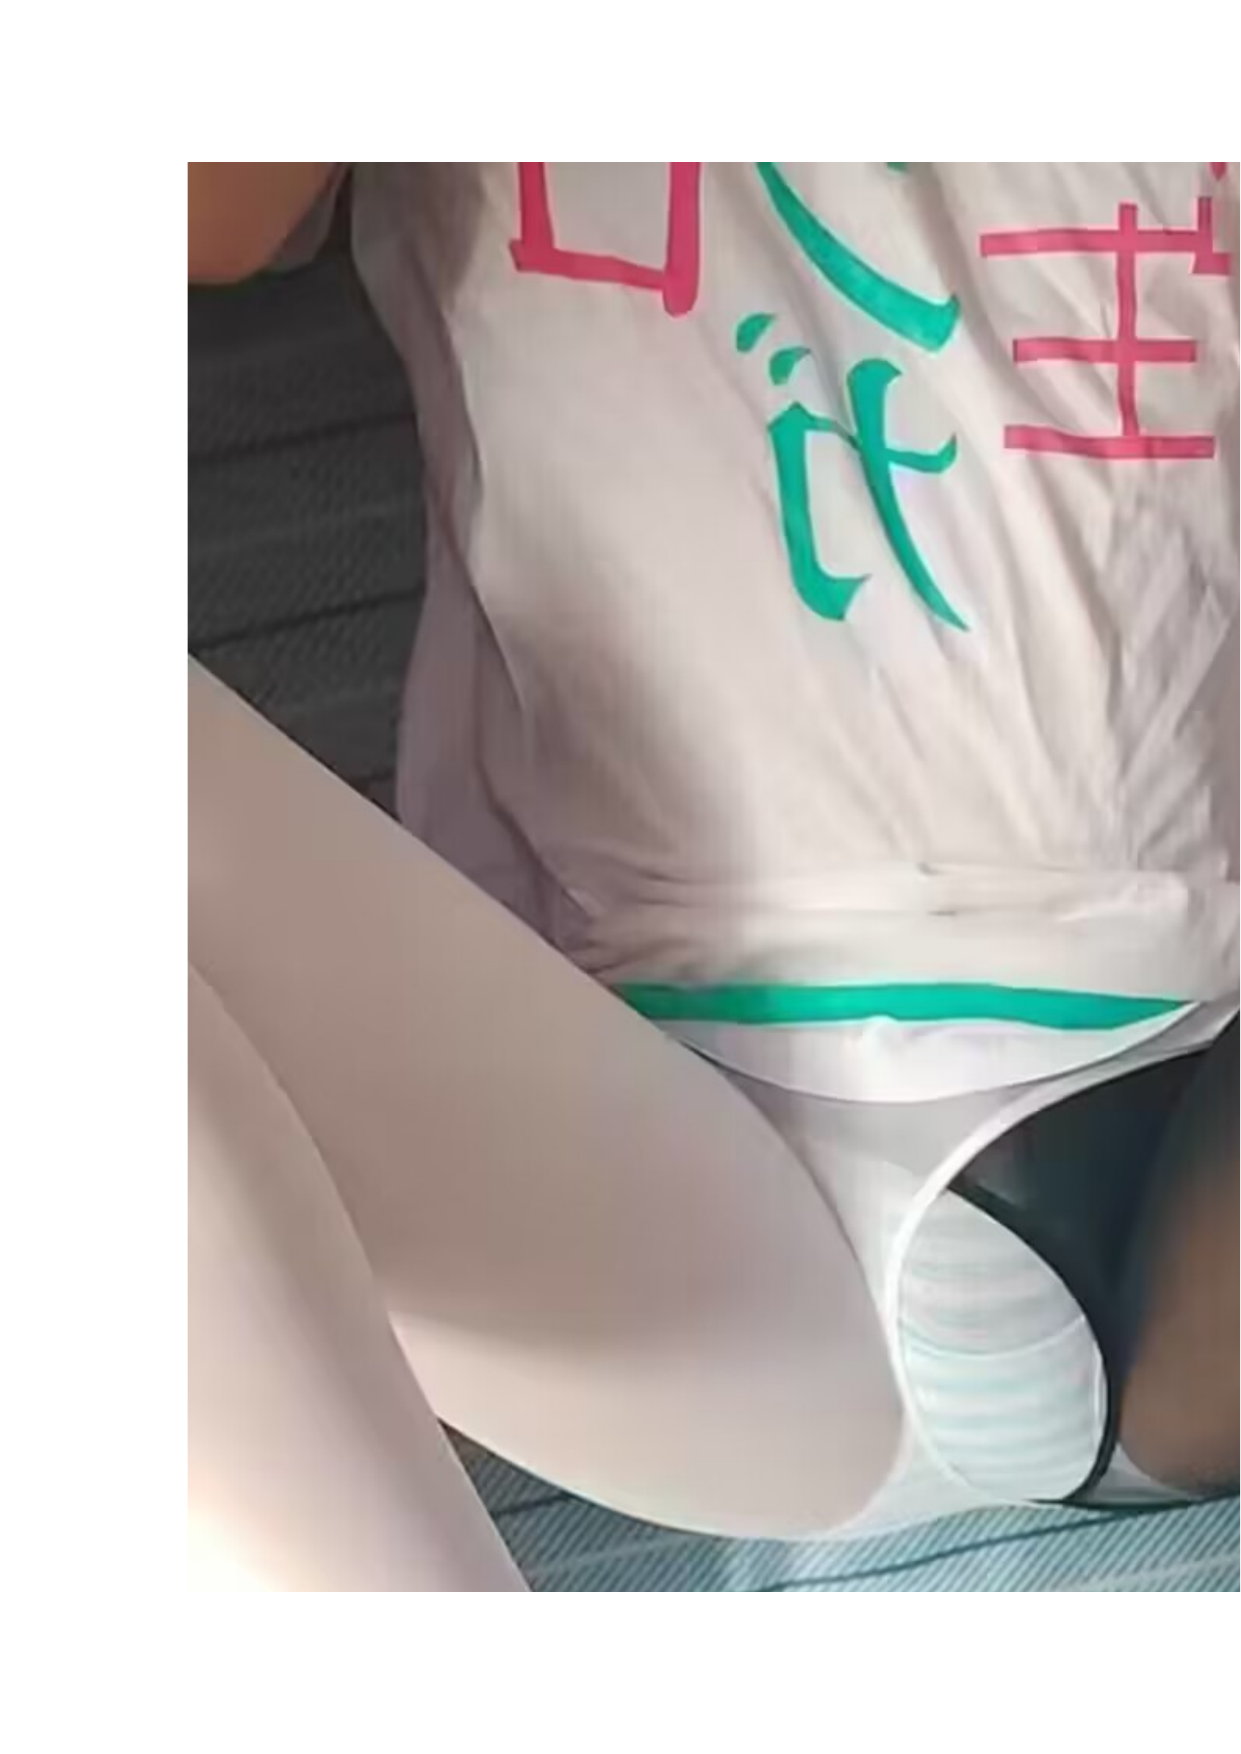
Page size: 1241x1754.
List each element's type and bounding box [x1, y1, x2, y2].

picture [187, 162, 1241, 1592]
